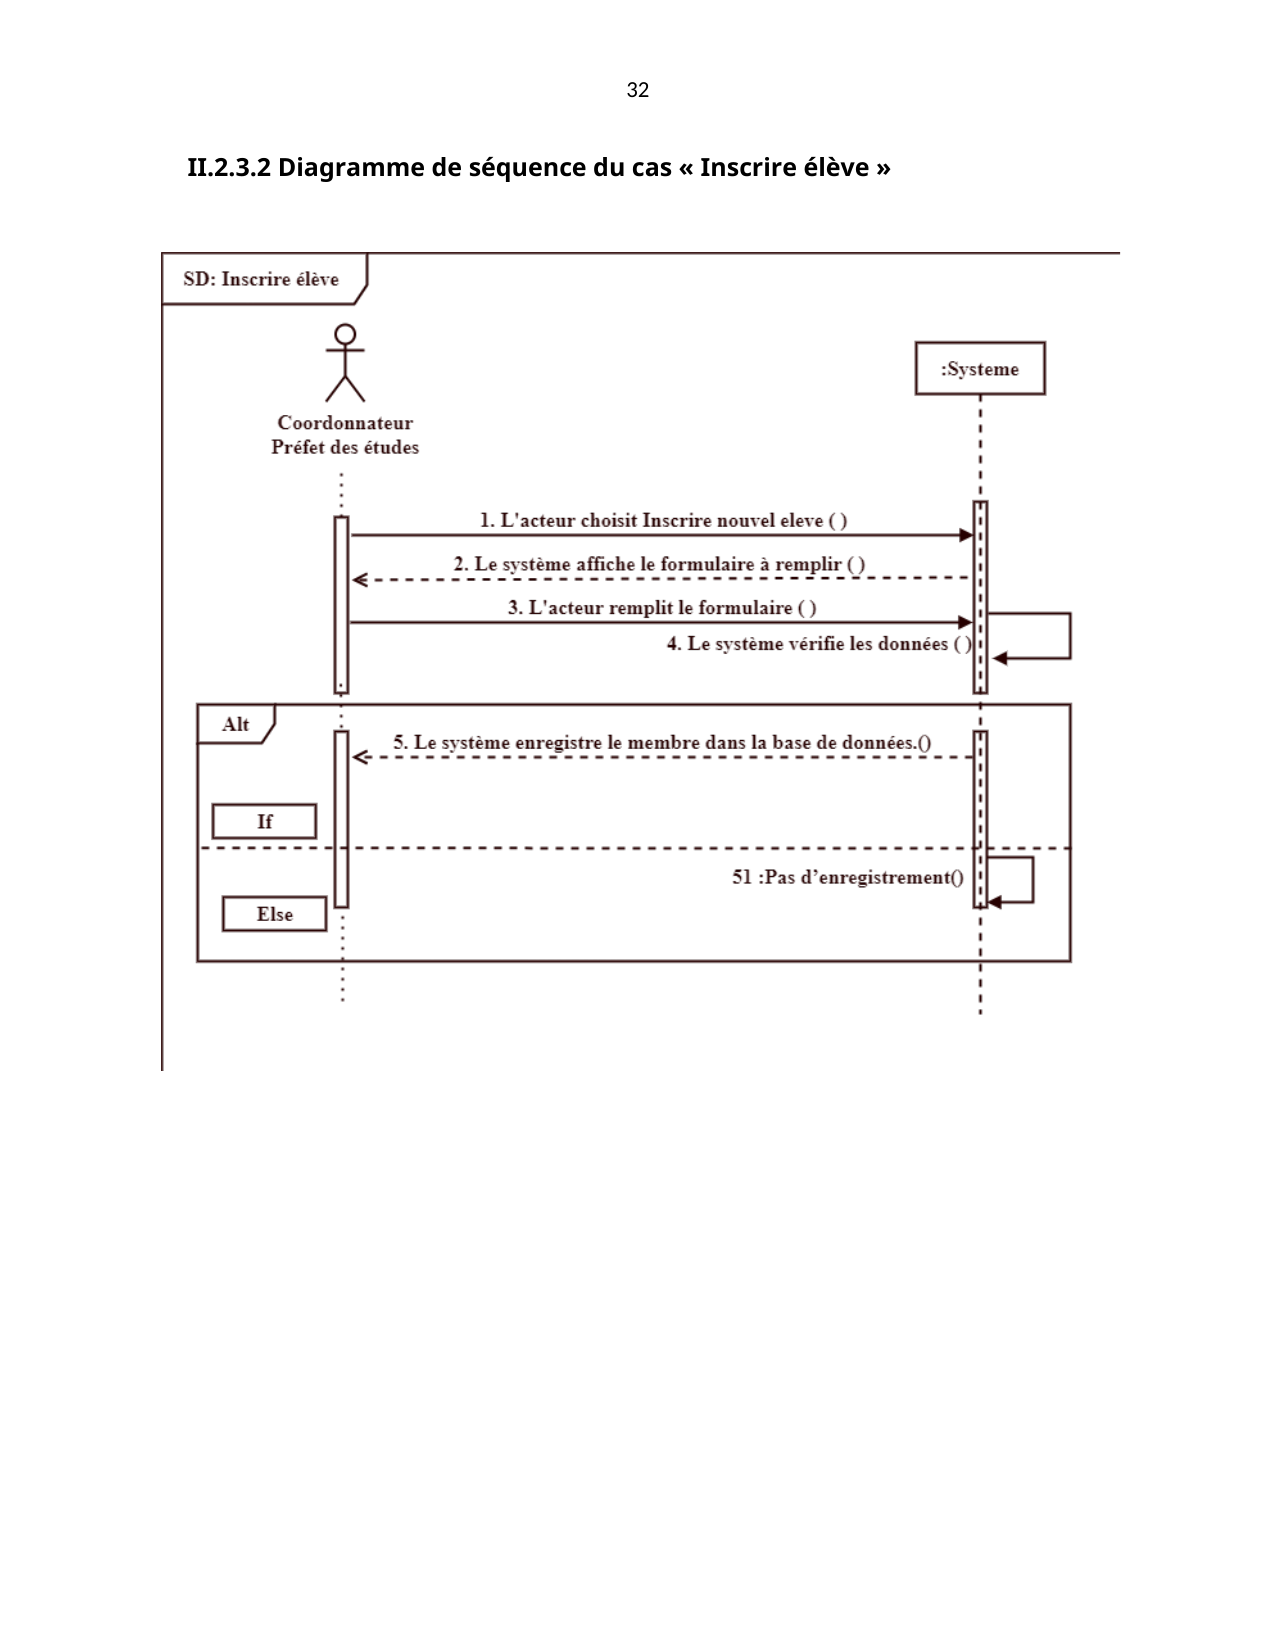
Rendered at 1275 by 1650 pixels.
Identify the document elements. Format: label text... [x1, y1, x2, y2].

text II.2.3.2 Diagramme de séquence du cas « Inscrire élève » [187, 150, 1125, 184]
picture [161, 252, 1121, 1070]
